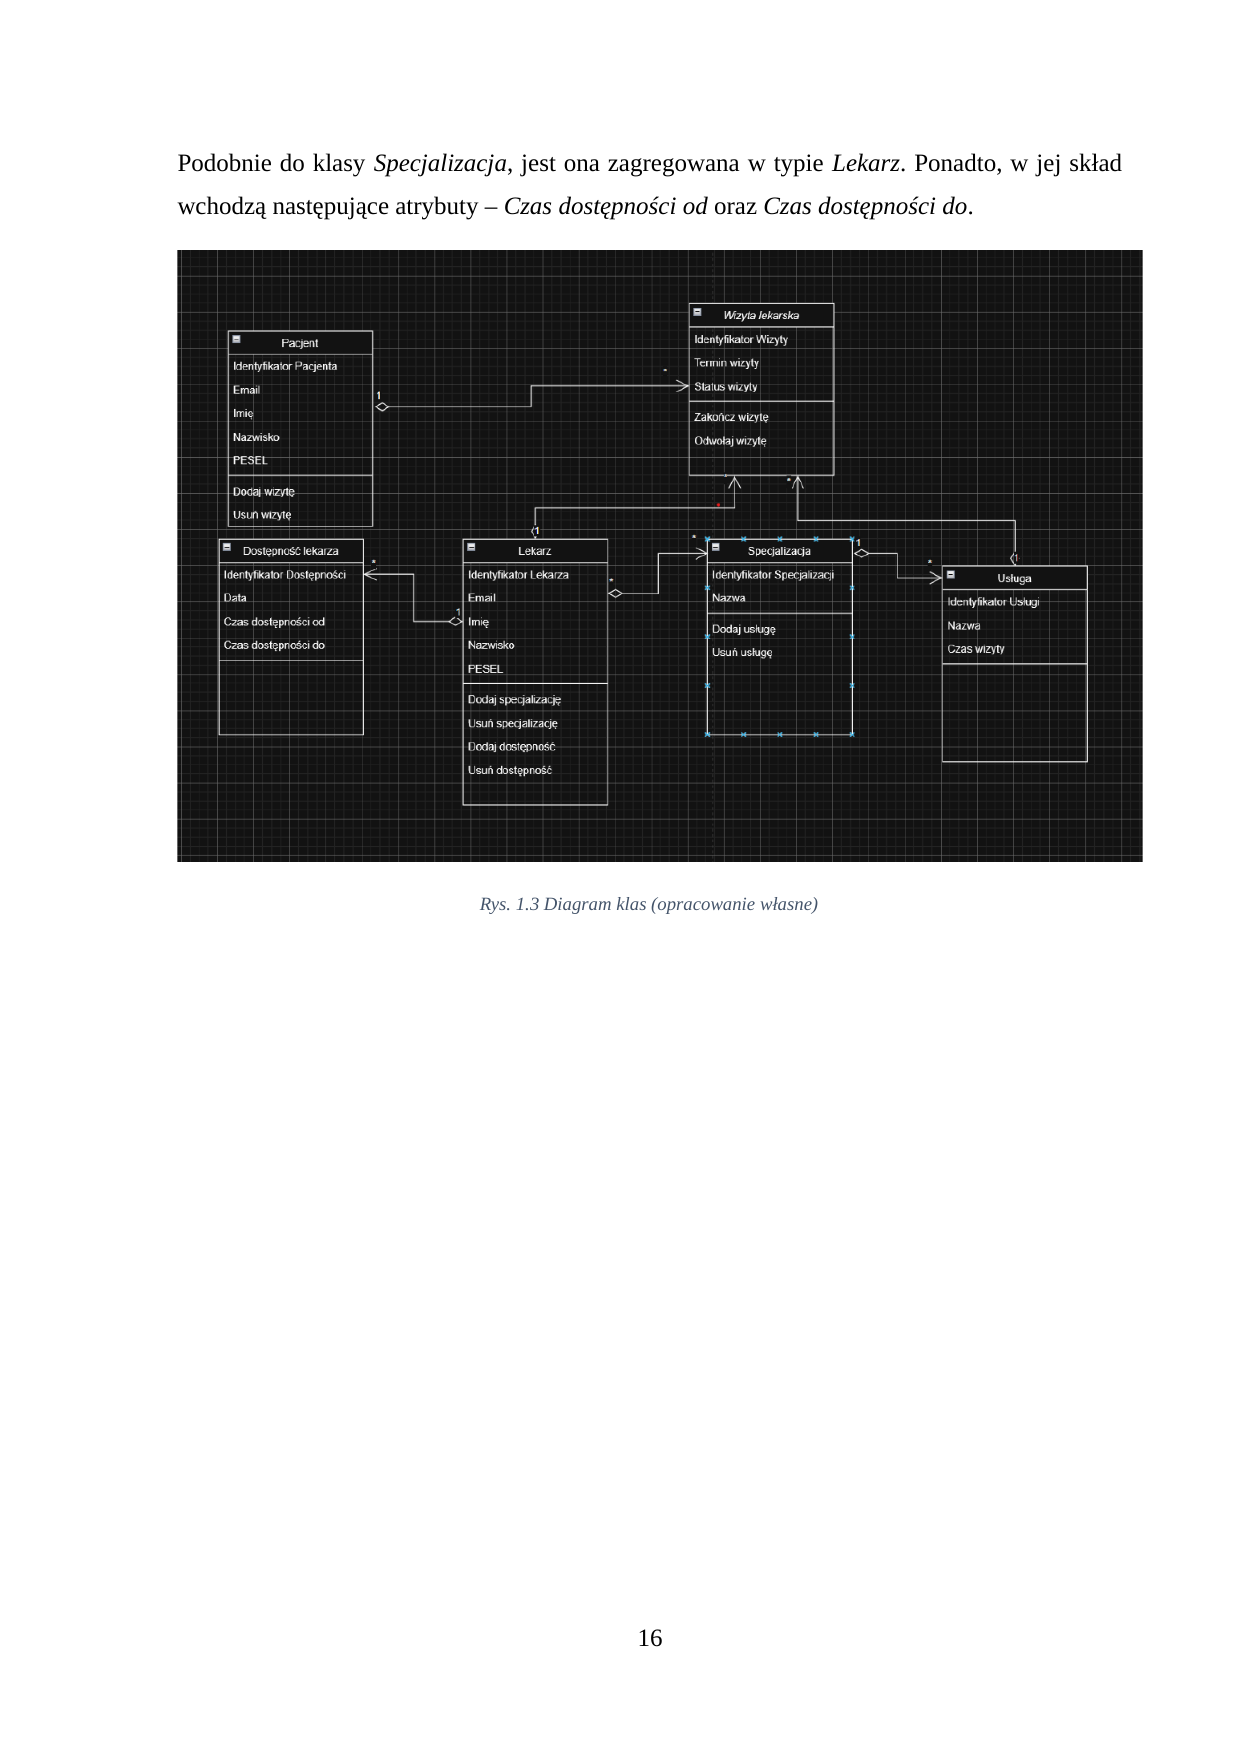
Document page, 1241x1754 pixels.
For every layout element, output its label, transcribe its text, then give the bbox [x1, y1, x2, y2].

text Rys. 1.3 Diagram klas (opracowanie własne) [177, 893, 1122, 914]
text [177, 148, 1122, 219]
picture [177, 250, 1143, 862]
